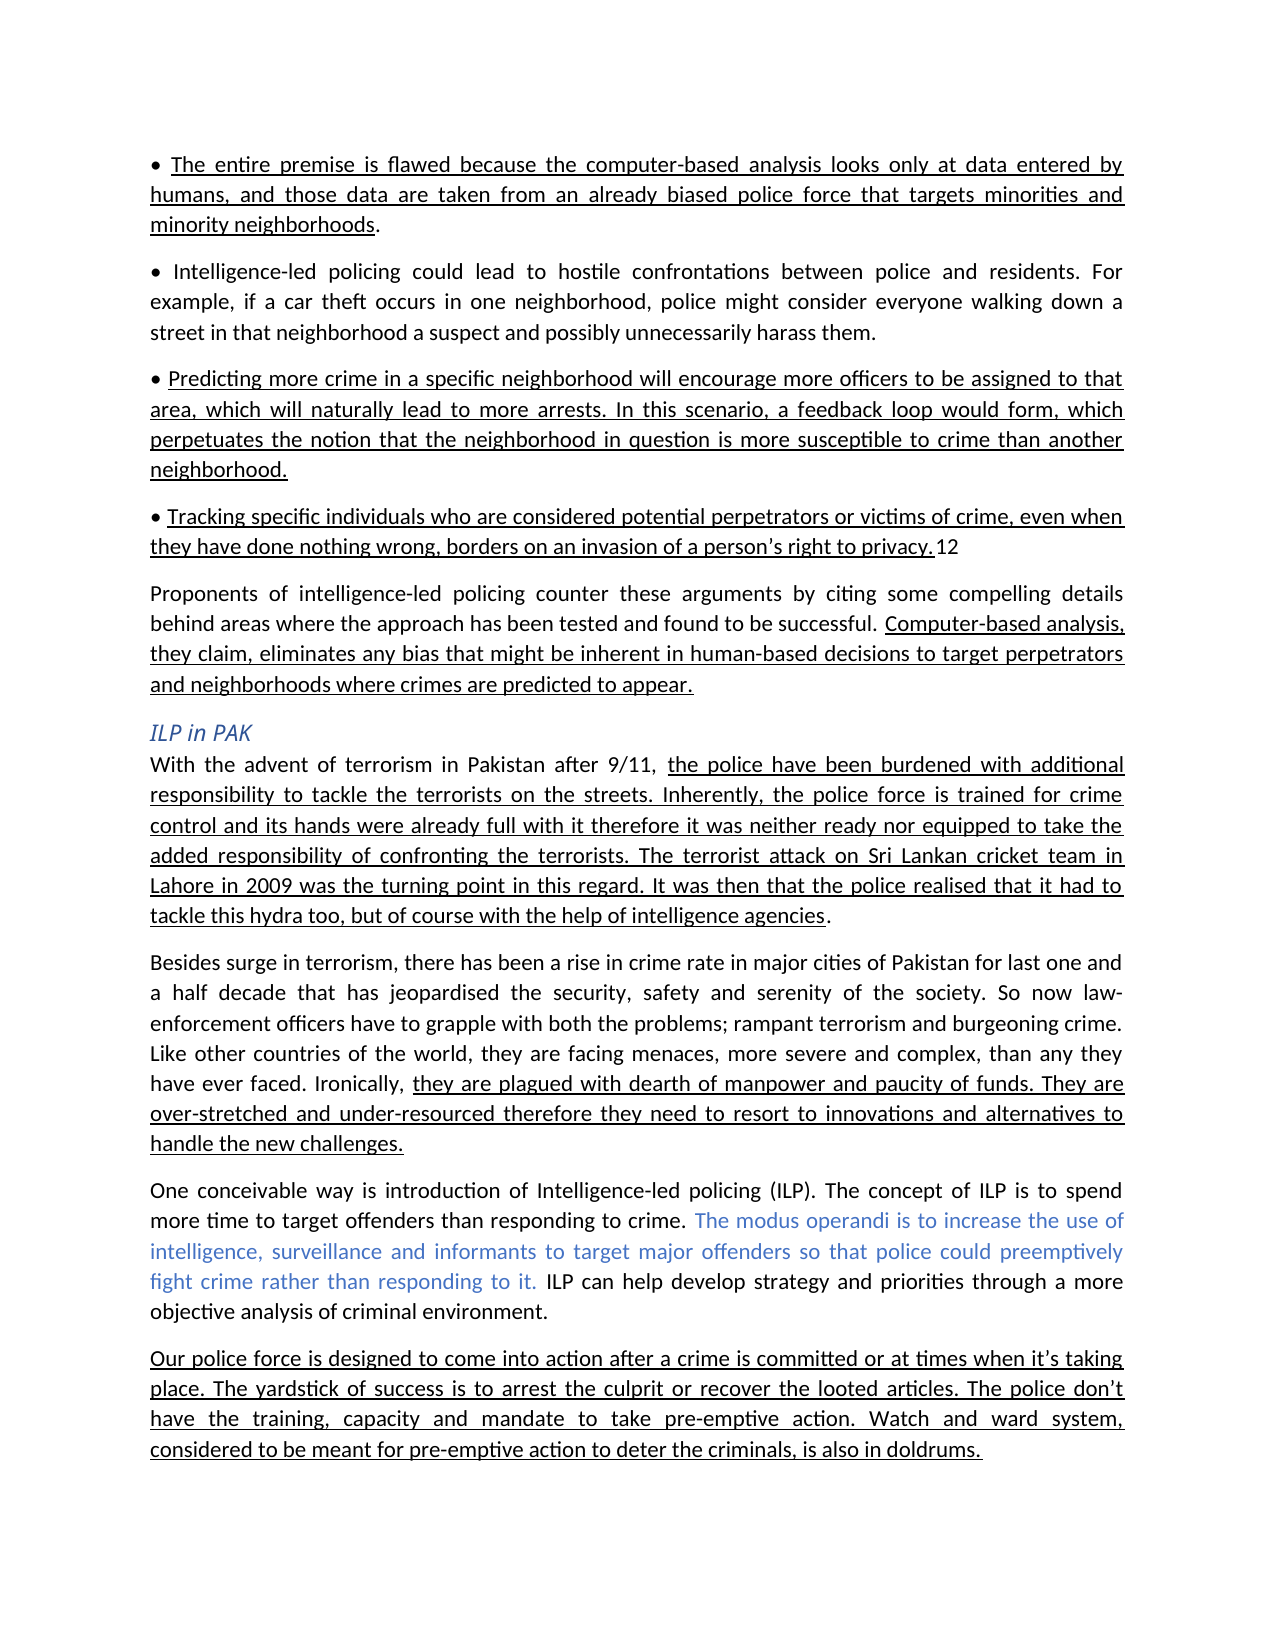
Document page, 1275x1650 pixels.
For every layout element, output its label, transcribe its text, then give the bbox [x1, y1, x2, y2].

text • Tracking specific individuals who are considered potential perpetrators or victims of crime, even when they have done nothing wrong, borders on an invasion of a person’s right to privacy.12 [150, 502, 1125, 560]
text • Predicting more crime in a specific neighborhood will encourage more officers to be assigned to that area, which will naturally lead to more arrests. In this scenario, a feedback loop would form, which perpetuates the notion that the neighborhood in question is more susceptible to crime than another neighborhood. [150, 364, 1125, 419]
text • Intelligence-led policing could lead to hostile confrontations between police and residents. For example, if a car theft occurs in one neighborhood, police might consider everyone walking down a street in that neighborhood a suspect and possibly unnecessarily harass them. [150, 257, 1125, 346]
text With the advent of terrorism in Pakistan after 9/11, the police have been burdened with additional responsibility to tackle the terrorists on the streets. Inherently, the police force is trained for crime control and its hands were already full with it therefore it was neither ready nor equipped to take the added responsibility of confronting the terrorists. The terrorist attack on Sri Lankan cricket team in Lahore in 2009 was the turning point in this regard. It was then that the police realised that it had to tackle this hydra too, but of course with the help of intelligence agencies. [150, 750, 1125, 865]
text Our police force is designed to come into action after a crime is committed or at times when it’s taking place. The yardstick of success is to arrest the culprit or recover the looted articles. The police don’t have the training, capacity and mandate to take pre-emptive action. Watch and ward system, considered to be meant for pre-emptive action to deter the criminals, is also in doldrums. [150, 1400, 1125, 1429]
text Proponents of intelligence-led policing counter these arguments by citing some compelling details behind areas where the approach has been tested and found to be successful. Computer-based analysis, they claim, eliminates any bias that might be inherent in human-based decisions to target perpetrators and neighborhoods where crimes are predicted to appear. [150, 665, 1125, 698]
subtitle ILP in PAK [150, 717, 1125, 748]
text Proponents of intelligence-led policing counter these arguments by citing some compelling details behind areas where the approach has been tested and found to be successful. Computer-based analysis, they claim, eliminates any bias that might be inherent in human-based decisions to target perpetrators and neighborhoods where crimes are predicted to appear. [150, 579, 1125, 664]
text With the advent of terrorism in Pakistan after 9/11, the police have been burdened with additional responsibility to tackle the terrorists on the streets. Inherently, the police force is trained for crime control and its hands were already full with it therefore it was neither ready nor equipped to take the added responsibility of confronting the terrorists. The terrorist attack on Sri Lankan cricket team in Lahore in 2009 was the turning point in this regard. It was then that the police realised that it had to tackle this hydra too, but of course with the help of intelligence agencies. [150, 867, 1125, 929]
text Our police force is designed to come into action after a crime is committed or at times when it’s taking place. The yardstick of success is to arrest the culprit or recover the looted articles. The police don’t have the training, capacity and mandate to take pre-emptive action. Watch and ward system, considered to be meant for pre-emptive action to deter the criminals, is also in doldrums. [150, 1430, 1125, 1463]
text One conceivable way is introduction of Intelligence-led policing (ILP). The concept of ILP is to spend more time to target offenders than responding to crime. The modus operandi is to increase the use of intelligence, surveillance and informants to target major offenders so that police could preemptively fight crime rather than responding to it. ILP can help develop strategy and priorities through a more objective analysis of criminal environment. [150, 1176, 1125, 1325]
text • Predicting more crime in a specific neighborhood will encourage more officers to be assigned to that area, which will naturally lead to more arrests. In this scenario, a feedback loop would form, which perpetuates the notion that the neighborhood in question is more susceptible to crime than another neighborhood. [150, 420, 1125, 483]
text Our police force is designed to come into action after a crime is committed or at times when it’s taking place. The yardstick of success is to arrest the culprit or recover the looted articles. The police don’t have the training, capacity and mandate to take pre-emptive action. Watch and ward system, considered to be meant for pre-emptive action to deter the criminals, is also in doldrums. [150, 1344, 1125, 1398]
text Besides surge in terrorism, there has been a rise in crime rate in major cities of Pakistan for last one and a half decade that has jeopardised the security, safety and serenity of the society. So now law-enforcement officers have to grapple with both the problems; rampant terrorism and burgeoning crime. Like other countries of the world, they are facing menaces, more severe and complex, than any they have ever faced. Ironically, they are plagued with dearth of manpower and paucity of funds. They are over-stretched and under-resourced therefore they need to resort to innovations and alternatives to handle the new challenges. [150, 948, 1125, 1123]
text • The entire premise is flawed because the computer-based analysis looks only at data entered by humans, and those data are taken from an already biased police force that targets minorities and minority neighborhoods. [150, 150, 1125, 204]
text • The entire premise is flawed because the computer-based analysis looks only at data entered by humans, and those data are taken from an already biased police force that targets minorities and minority neighborhoods. [150, 206, 1125, 238]
